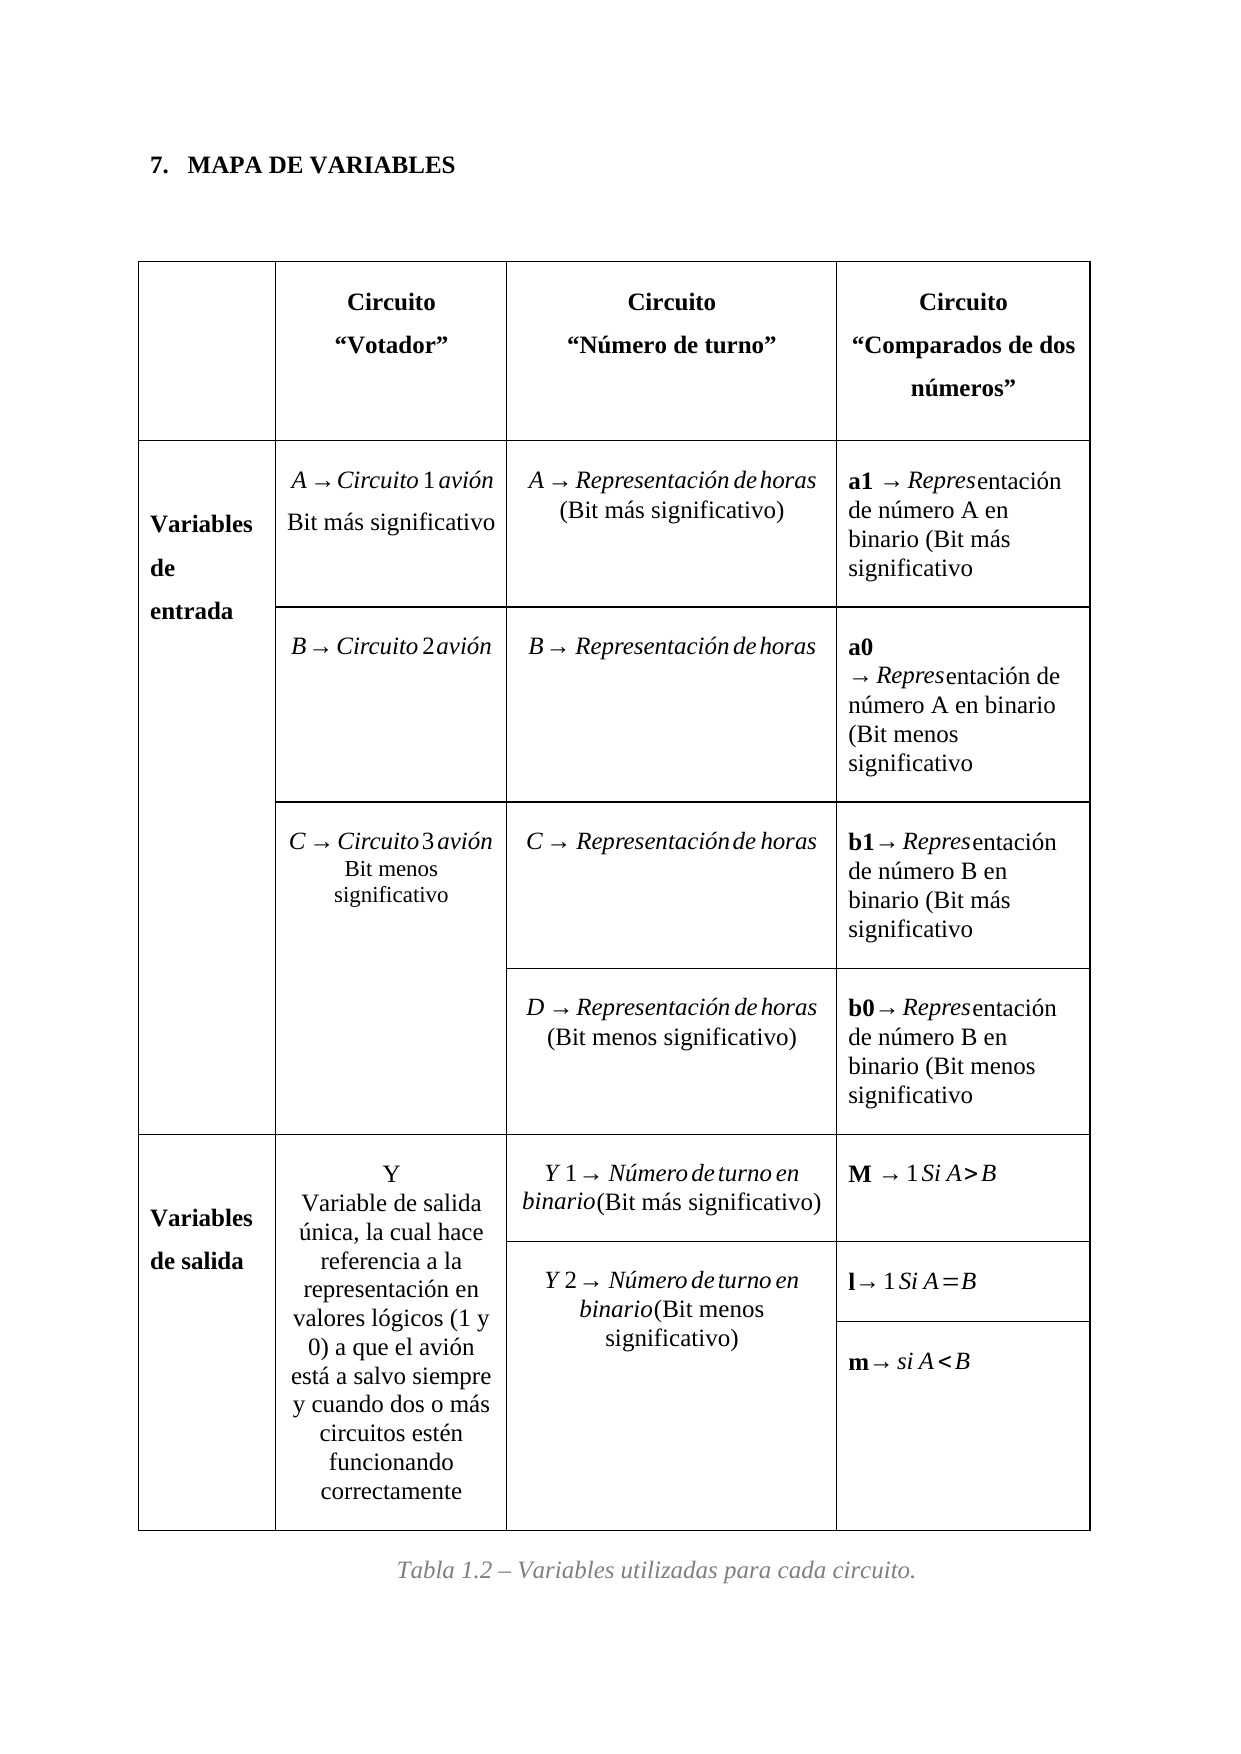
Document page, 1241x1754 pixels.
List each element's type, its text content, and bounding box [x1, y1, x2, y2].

table_cell (Bit más significativo) [507, 441, 836, 606]
list Tabla 1.2 – Variables utilizadas para cada circuito. [225, 1556, 1090, 1584]
table_cell Y Variable de salida única, la cual hace referencia a la representación en valores lógicos (1 y 0) a que el avión está a salvo siempre y cuando dos o más circuitos estén funcionando correctamente [276, 1135, 506, 1529]
table_cell M [837, 1135, 1089, 1241]
table_cell b0entación de número B en binario (Bit menos significativo [837, 969, 1089, 1133]
table_cell Variables de salida [139, 1135, 275, 1529]
table_header Circuito “Votador” [276, 262, 506, 440]
table_cell [507, 608, 836, 801]
table_cell Bit menos significativo [276, 803, 506, 1133]
table_cell [507, 803, 836, 967]
table_cell [276, 608, 506, 801]
list MAPA DE VARIABLES [150, 150, 1090, 179]
table_cell (Bit menos significativo) [507, 969, 836, 1133]
table_cell Variables de entrada [139, 441, 275, 1133]
table_cell (Bit menos significativo) [507, 1242, 836, 1529]
table_cell a1 entación de número A en binario (Bit más significativo [837, 441, 1089, 606]
table_cell Bit más significativo [276, 441, 506, 606]
table_cell a0 entación de número A en binario (Bit menos significativo [837, 608, 1089, 801]
table_header Circuito “Número de turno” [507, 262, 836, 440]
table_header Circuito “Comparados de dos números” [837, 262, 1089, 440]
table_cell l [837, 1242, 1089, 1321]
table_header [139, 262, 275, 440]
table_cell m [837, 1322, 1089, 1529]
table_cell b1entación de número B en binario (Bit más significativo [837, 803, 1089, 967]
table_cell (Bit más significativo) [507, 1135, 836, 1241]
